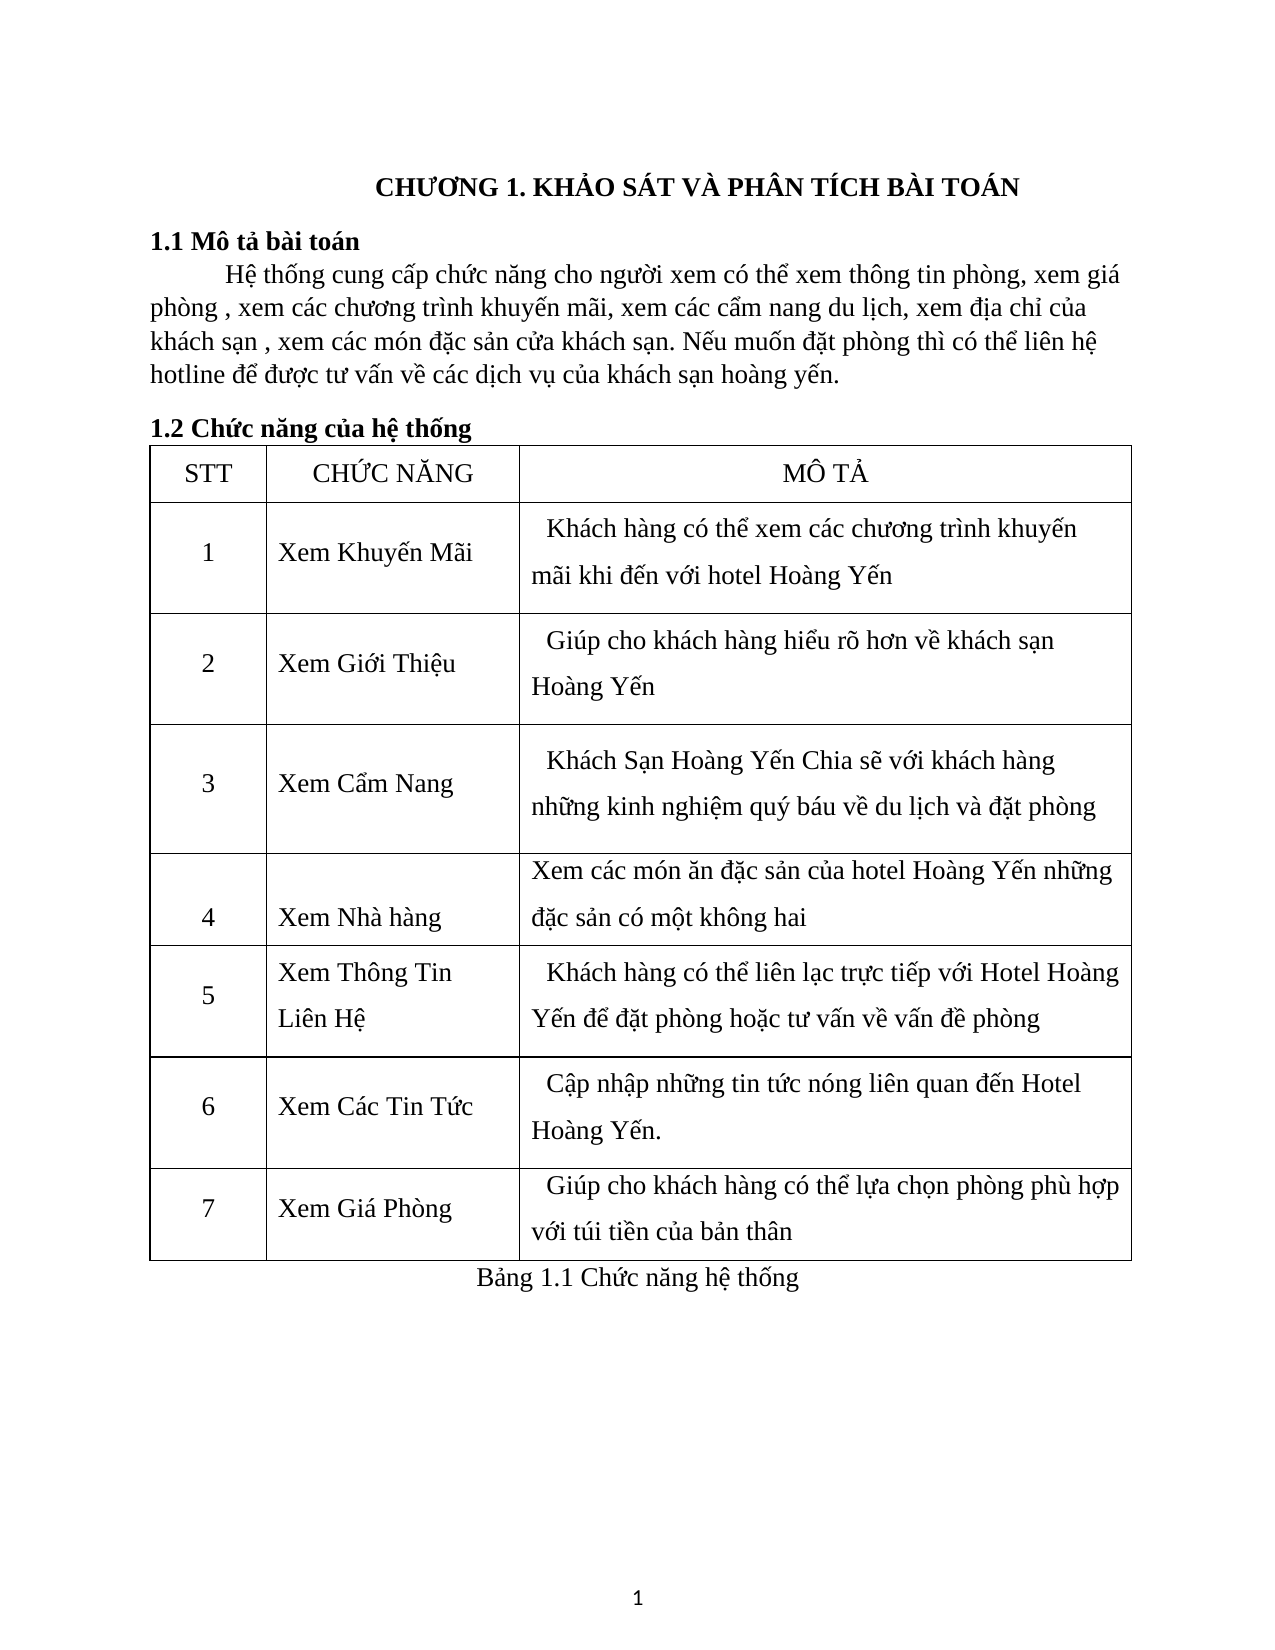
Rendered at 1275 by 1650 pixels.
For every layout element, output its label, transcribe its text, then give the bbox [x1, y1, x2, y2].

table_cell 5 [151, 946, 266, 1056]
subtitle 1.1 Mô tả bài toán [150, 225, 1125, 256]
table_cell Xem Cẩm Nang [267, 725, 519, 853]
text Bảng 1.1 Chức năng hệ thống [150, 1261, 1125, 1292]
table_cell 6 [151, 1058, 266, 1168]
table_cell Xem Thông Tin Liên Hệ [267, 946, 519, 1056]
table_cell Giúp cho khách hàng có thể lựa chọn phòng phù hợp với túi tiền của bản thân [520, 1169, 1131, 1260]
table_cell Xem Các Tin Tức [267, 1058, 519, 1168]
table_header STT [151, 446, 266, 502]
table_cell Khách hàng có thể xem các chương trình khuyến mãi khi đến với hotel Hoàng Yến [520, 503, 1131, 613]
table_cell Cập nhập những tin tức nóng liên quan đến Hotel Hoàng Yến. [520, 1058, 1131, 1168]
subtitle 1.2 Chức năng của hệ thống [150, 412, 1125, 443]
table_cell 2 [151, 614, 266, 724]
subtitle CHƯƠNG 1. KHẢO SÁT VÀ PHÂN TÍCH BÀI TOÁN [375, 171, 1125, 202]
table_cell 1 [151, 503, 266, 613]
table_cell Giúp cho khách hàng hiểu rõ hơn về khách sạn Hoàng Yến [520, 614, 1131, 724]
table_cell 4 [151, 854, 266, 945]
table_cell Xem Giá Phòng [267, 1169, 519, 1260]
table_cell Xem các món ăn đặc sản của hotel Hoàng Yến những đặc sản có một không hai [520, 854, 1131, 945]
table_header CHỨC NĂNG [267, 446, 519, 502]
table_cell Xem Nhà hàng [267, 854, 519, 945]
table_cell Khách Sạn Hoàng Yến Chia sẽ với khách hàng những kinh nghiệm quý báu về du lịch và đặt phòng [520, 725, 1131, 853]
table_header MÔ TẢ [520, 446, 1131, 502]
table_cell Khách hàng có thể liên lạc trực tiếp với Hotel Hoàng Yến để đặt phòng hoặc tư vấn về vấn đề phòng [520, 946, 1131, 1056]
text Hệ thống cung cấp chức năng cho người xem có thể xem thông tin phòng, xem giá phòng , xem các chương trình khuyến mãi, xem các cẩm nang du lịch, xem địa chỉ của khách sạn , xem các món đặc sản cửa khách sạn. Nếu muốn đặt phòng thì có thể liên hệ hotline để được tư vấn về các dịch vụ của khách sạn hoàng yến. [150, 258, 1125, 389]
table_cell 3 [151, 725, 266, 853]
table_cell Xem Giới Thiệu [267, 614, 519, 724]
table_cell Xem Khuyến Mãi [267, 503, 519, 613]
table_cell 7 [151, 1169, 266, 1260]
